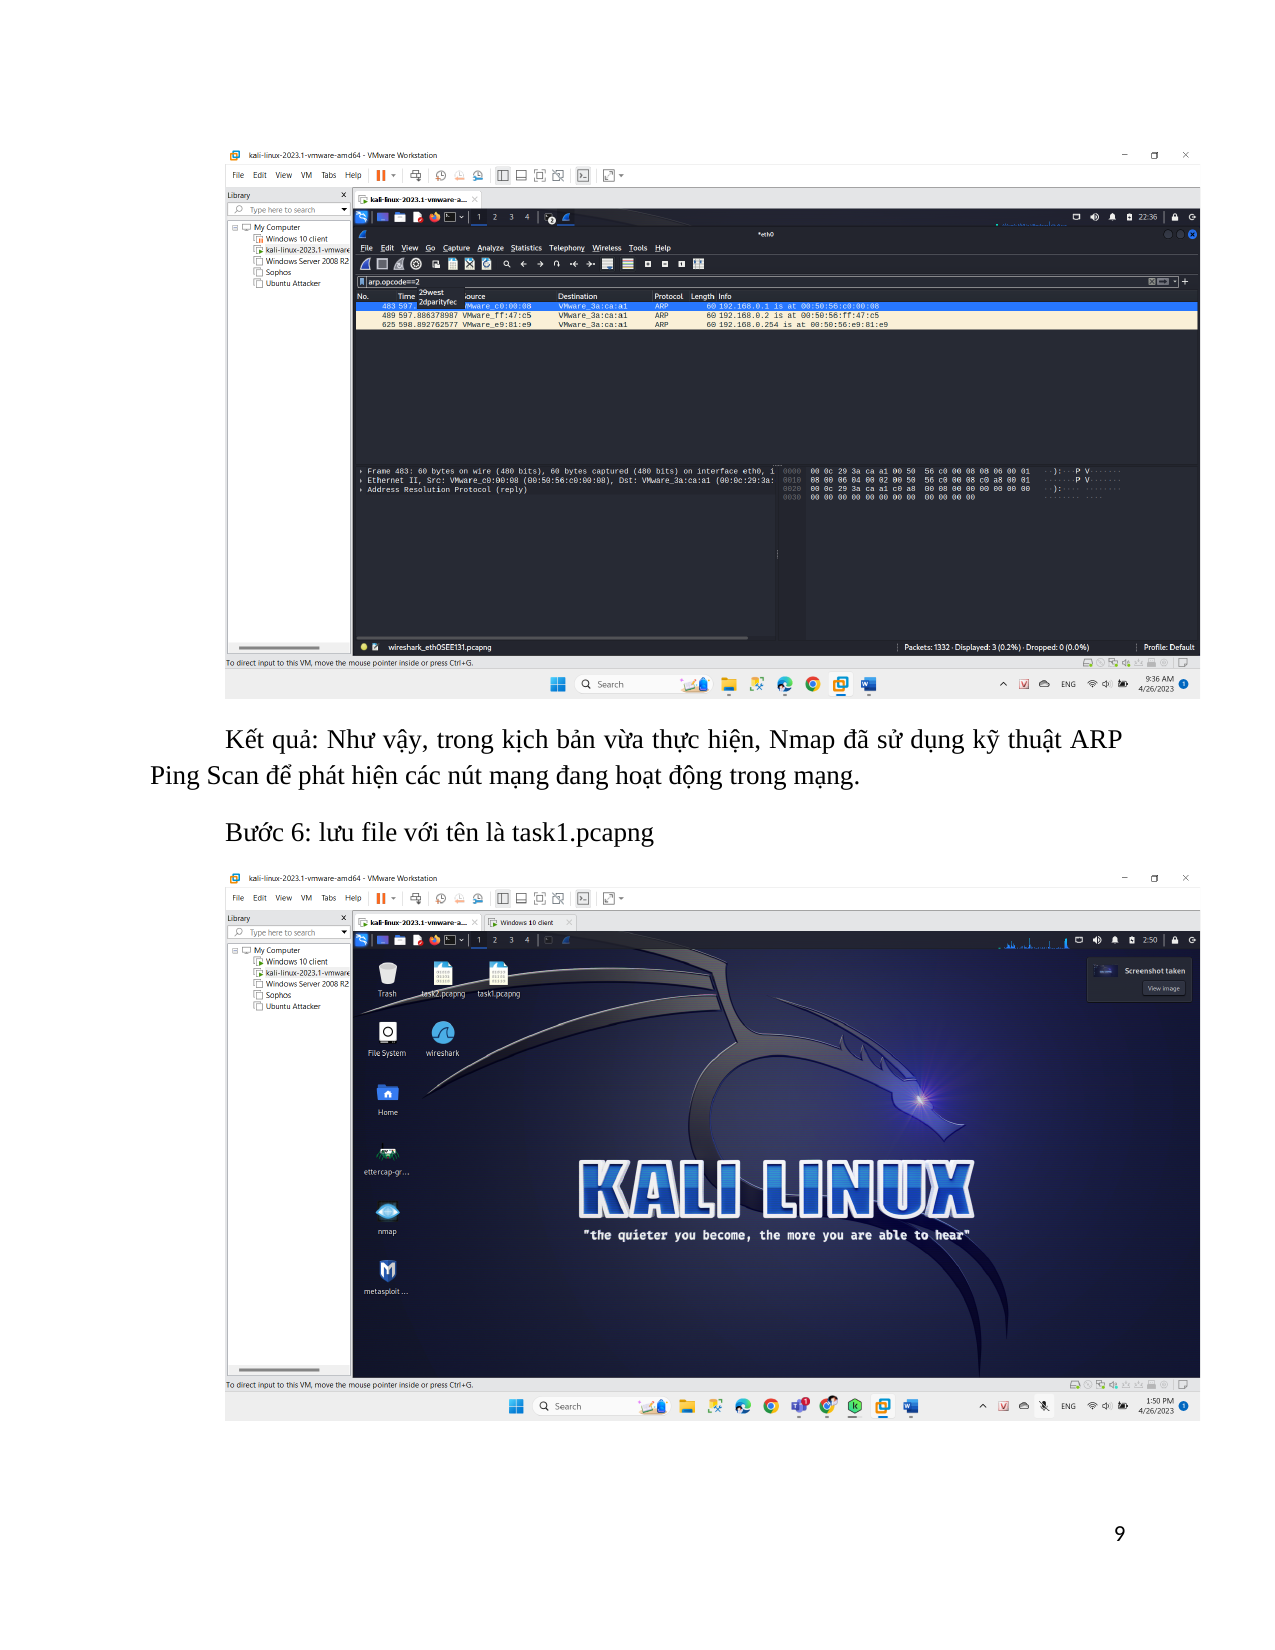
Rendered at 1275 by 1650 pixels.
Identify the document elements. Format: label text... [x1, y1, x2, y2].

text Bước 6: lưu file với tên là task1.pcapng [150, 816, 1125, 847]
picture [225, 150, 1200, 699]
text Kết quả: Như vậy, trong kịch bản vừa thực hiện, Nmap đã sử dụng kỹ thuật ARP Ping Scan để phát hiện các nút mạng đang hoạt động trong mạng. [150, 723, 1125, 790]
picture [225, 872, 1200, 1421]
